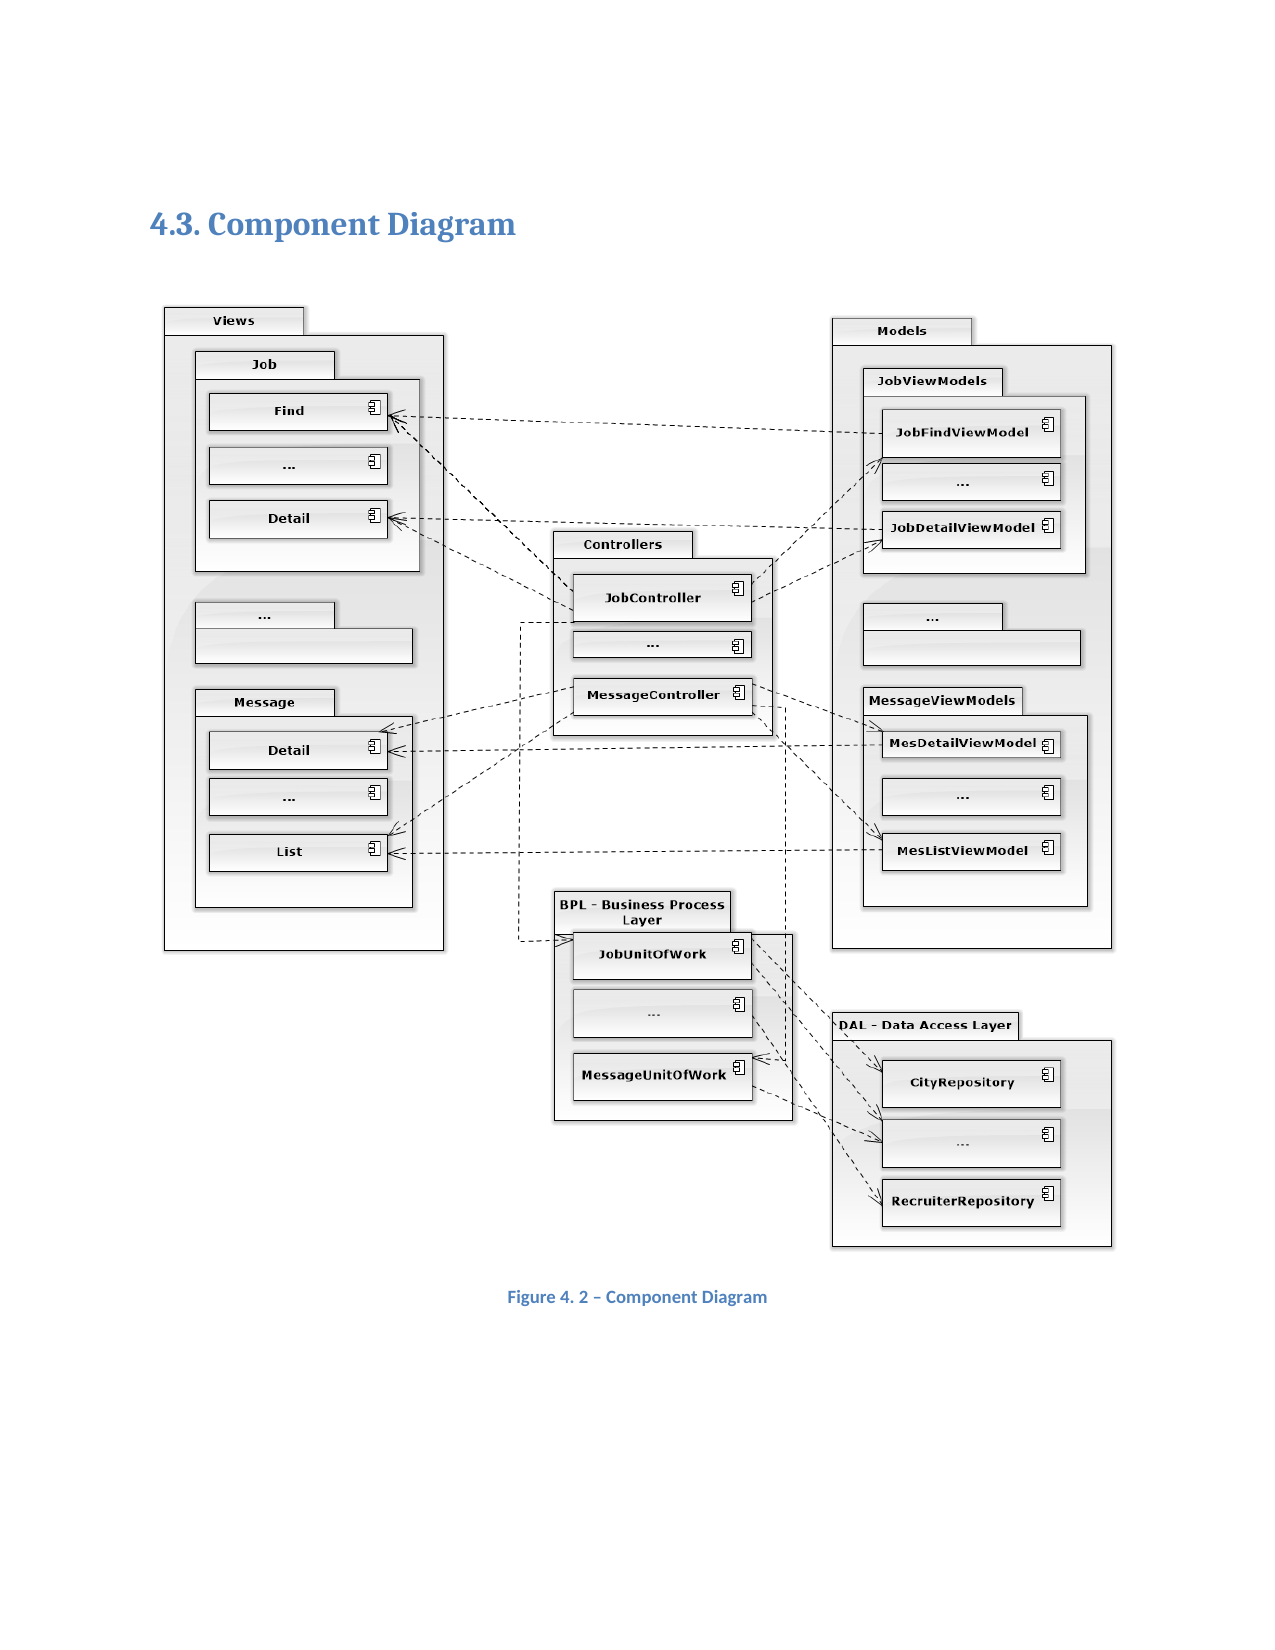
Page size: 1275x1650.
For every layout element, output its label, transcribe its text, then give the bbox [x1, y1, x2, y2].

subtitle 4.3. Component Diagram [150, 206, 1125, 244]
text Figure 4. 2 – Component Diagram [150, 1285, 1125, 1308]
picture [150, 293, 1125, 1261]
